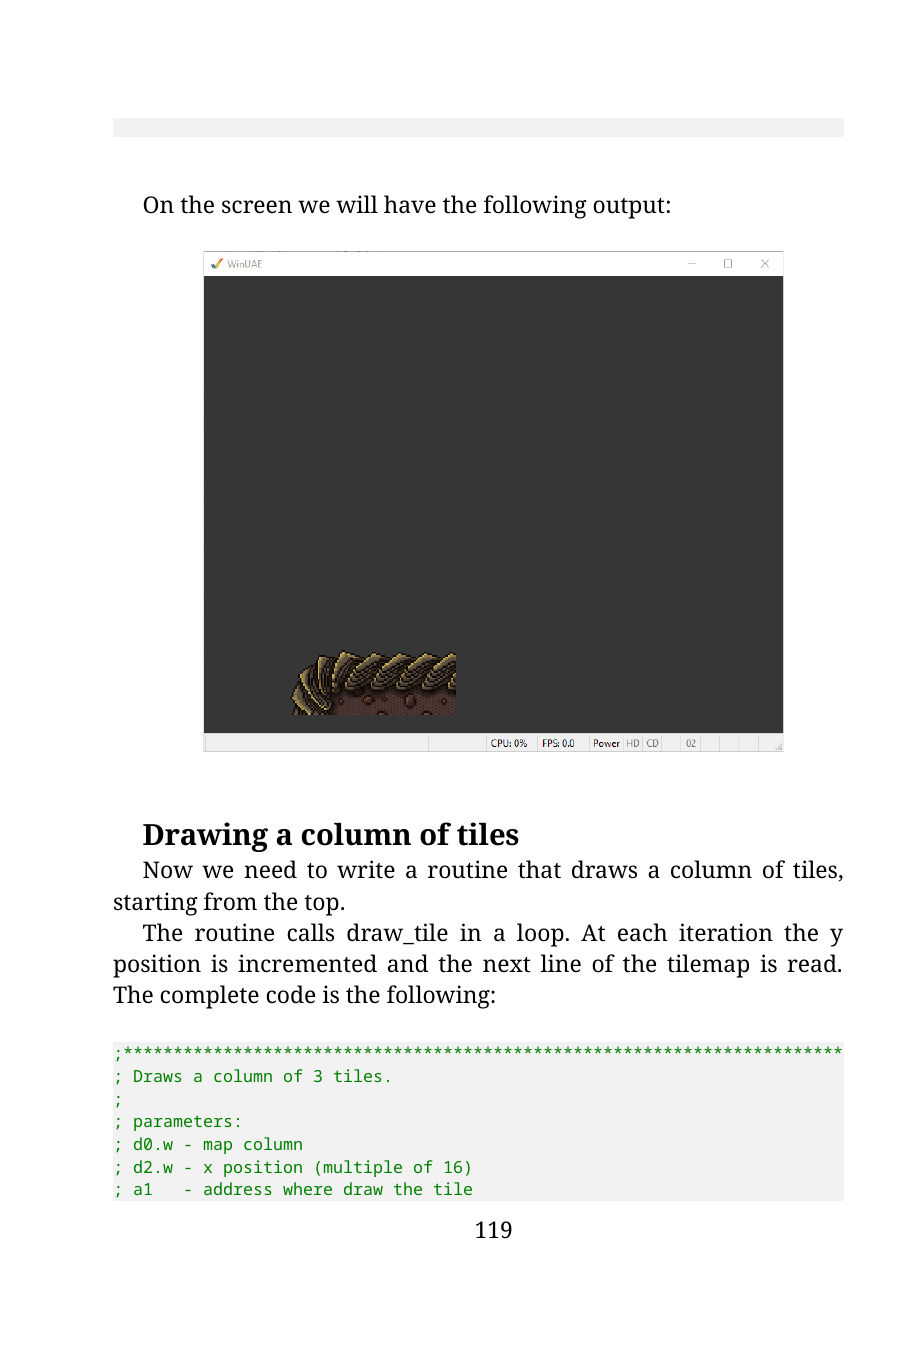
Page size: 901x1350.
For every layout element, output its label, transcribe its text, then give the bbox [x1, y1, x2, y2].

text ; d2.w - x position (multiple of 16) [113, 1155, 844, 1178]
text ; Draws a column of 3 tiles. [113, 1064, 844, 1087]
text On the screen we will have the following output: [113, 189, 844, 220]
text ; [113, 1087, 844, 1110]
text ; parameters: [113, 1110, 844, 1132]
text ; d0.w - map column [113, 1132, 844, 1155]
text ;************************************************************************ [113, 1042, 844, 1064]
picture [203, 251, 784, 752]
subtitle Drawing a column of tiles [113, 814, 844, 854]
text ; a1 - address where draw the tile [113, 1178, 844, 1201]
text Now we need to write a routine that draws a column of tiles, starting from the top. [113, 854, 844, 917]
text The routine calls draw_tile in a loop. At each iteration the y position is incremented and the next line of the tilemap is read. The complete code is the following: [113, 917, 844, 1010]
